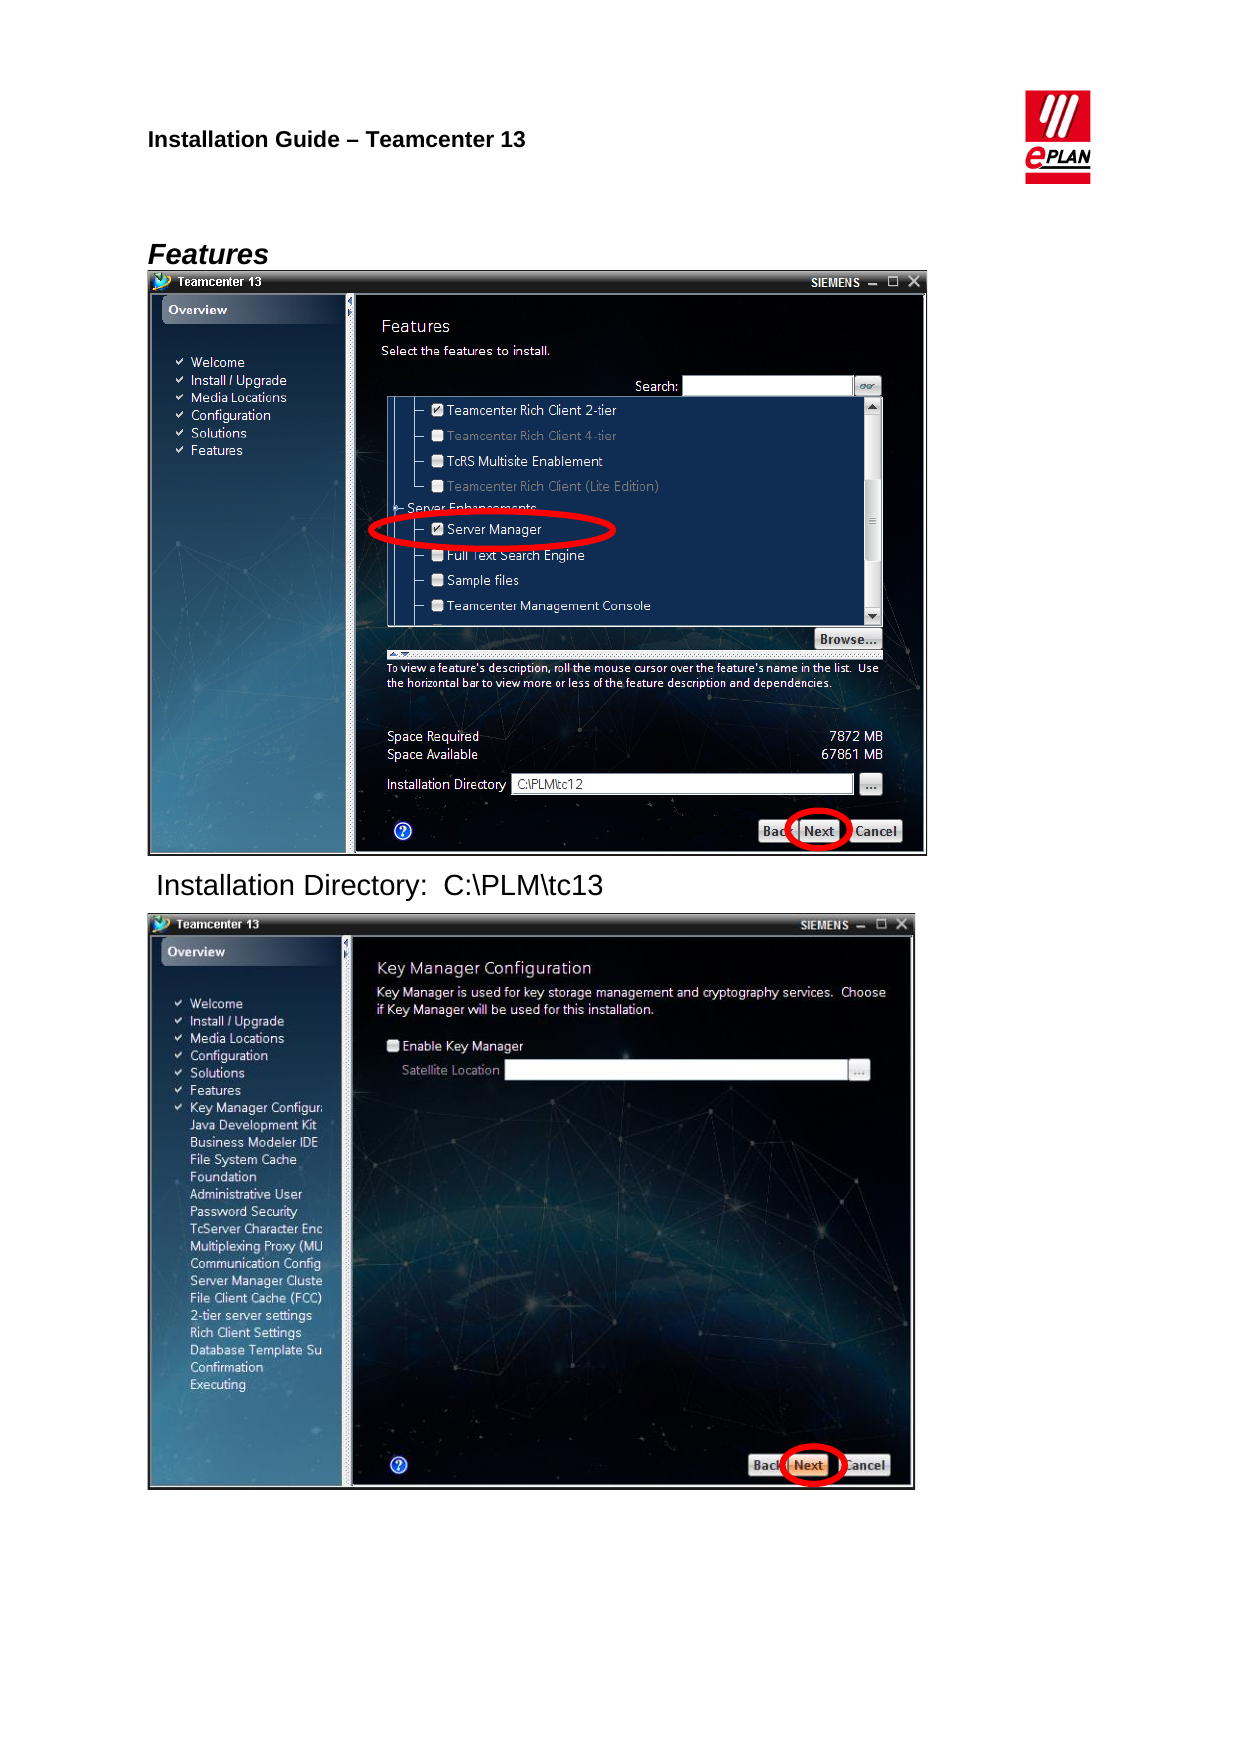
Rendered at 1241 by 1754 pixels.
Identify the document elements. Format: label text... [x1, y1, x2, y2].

picture [147, 270, 928, 856]
text Installation Directory: C:\PLM\tc13 [148, 868, 1092, 901]
picture [1024, 89, 1091, 184]
picture [147, 913, 916, 1490]
